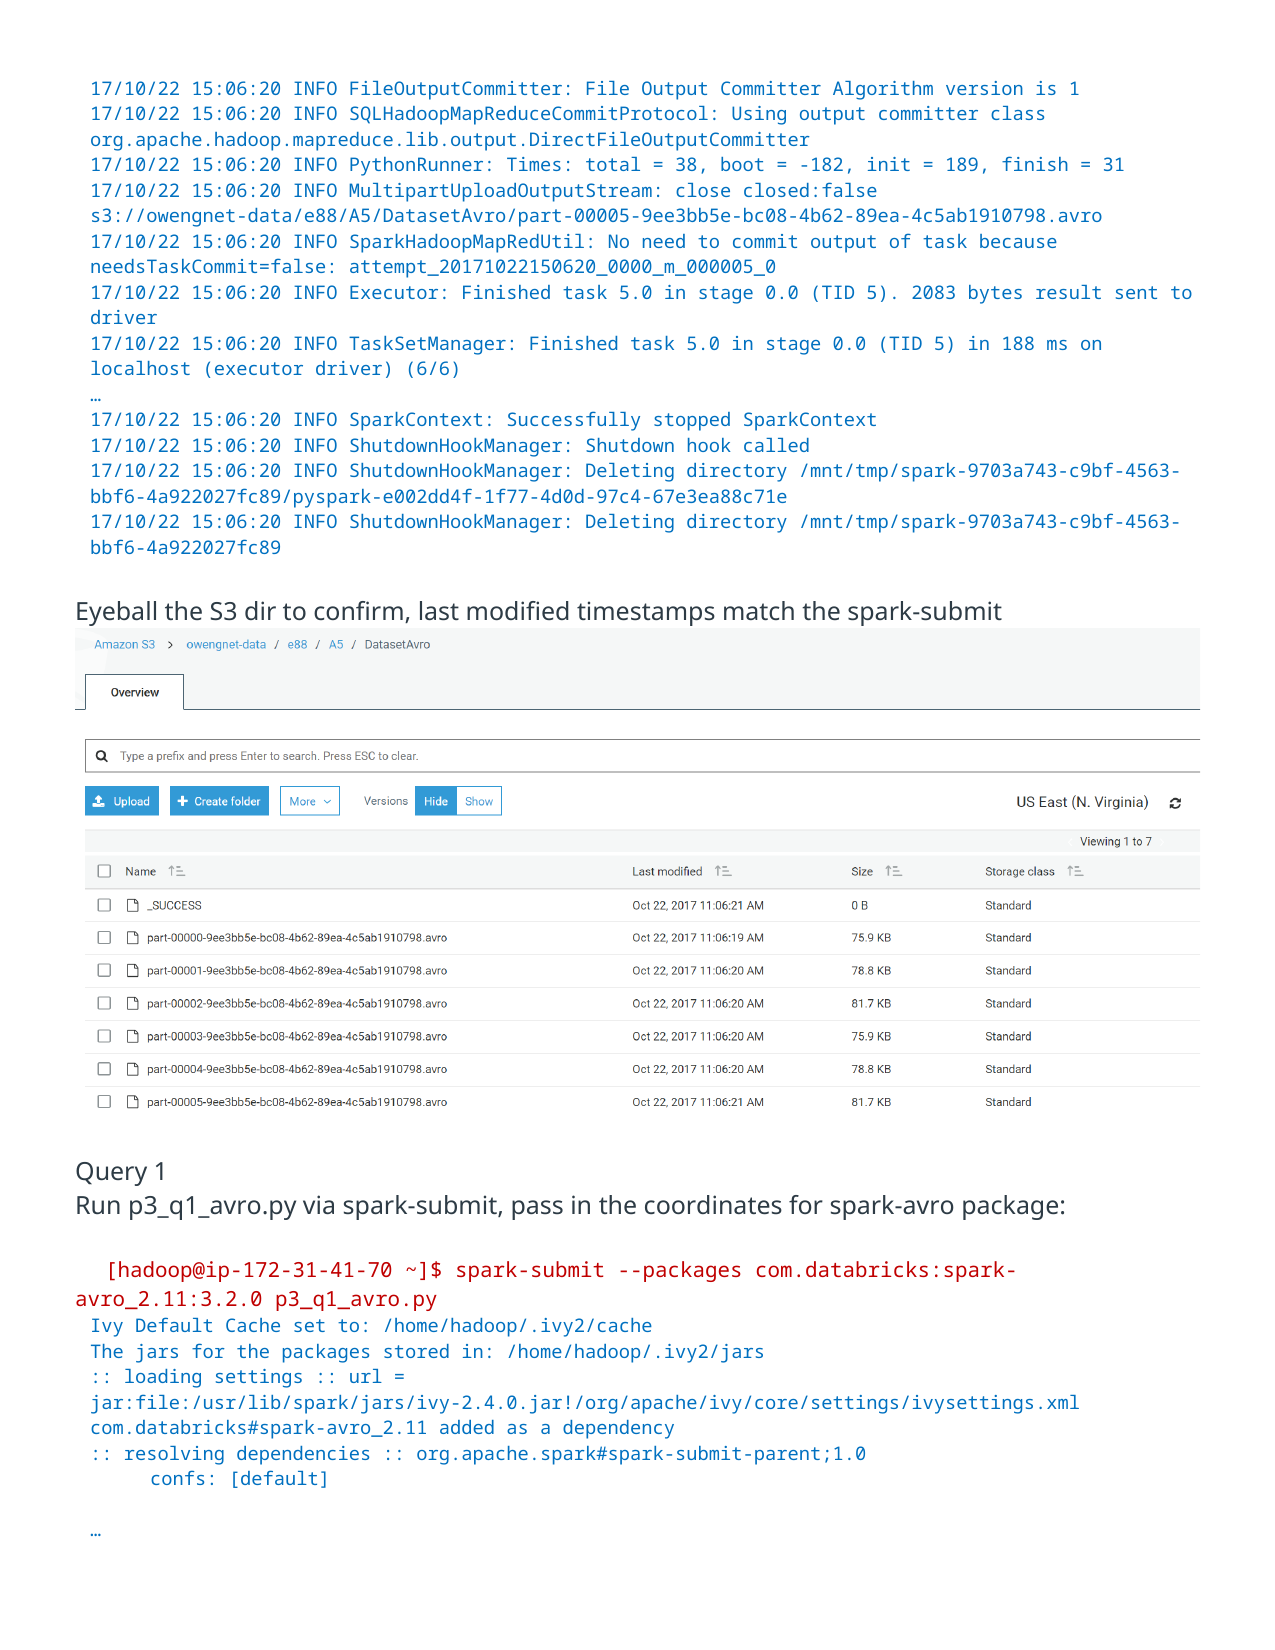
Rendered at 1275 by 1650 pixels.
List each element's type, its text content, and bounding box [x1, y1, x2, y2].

text 17/10/22 15:06:20 INFO PythonRunner: Times: total = 38, boot = -182, init = 189, finish = 31 [90, 152, 1200, 177]
text 17/10/22 15:06:20 INFO Executor: Finished task 5.0 in stage 0.0 (TID 5). 2083 bytes result sent to driver [90, 279, 1200, 330]
text [hadoop@ip-172-31-41-70 ~]$ spark-submit --packages com.databricks:spark-avro_2.11:3.2.0 p3_q1_avro.py [75, 1256, 1200, 1312]
text :: loading settings :: url = jar:file:/usr/lib/spark/jars/ivy-2.4.0.jar!/org/apache/ivy/core/settings/ivysettings.xml [90, 1363, 1200, 1414]
text 17/10/22 15:06:20 INFO SparkContext: Successfully stopped SparkContext [90, 407, 1200, 432]
picture [75, 628, 1200, 1120]
text :: resolving dependencies :: org.apache.spark#spark-submit-parent;1.0 [90, 1440, 1200, 1466]
text … [90, 381, 1200, 407]
text confs: [default] [90, 1466, 1200, 1491]
text 17/10/22 15:06:20 INFO ShutdownHookManager: Deleting directory /mnt/tmp/spark-9703a743-c9bf-4563-bbf6-4a922027fc89 [90, 509, 1200, 560]
text Ivy Default Cache set to: /home/hadoop/.ivy2/cache [90, 1312, 1200, 1338]
text 17/10/22 15:06:20 INFO ShutdownHookManager: Shutdown hook called [90, 432, 1200, 458]
text The jars for the packages stored in: /home/hadoop/.ivy2/jars [90, 1338, 1200, 1363]
text 17/10/22 15:06:20 INFO ShutdownHookManager: Deleting directory /mnt/tmp/spark-9703a743-c9bf-4563-bbf6-4a922027fc89/pyspark-e002dd4f-1f77-4d0d-97c4-67e3ea88c71e [90, 458, 1200, 509]
text 17/10/22 15:06:20 INFO SQLHadoopMapReduceCommitProtocol: Using output committer class org.apache.hadoop.mapreduce.lib.output.DirectFileOutputCommitter [90, 101, 1200, 152]
text 17/10/22 15:06:20 INFO SparkHadoopMapRedUtil: No need to commit output of task because needsTaskCommit=false: attempt_20171022150620_0000_m_000005_0 [90, 228, 1200, 279]
text … [90, 1517, 1200, 1542]
text Query 1 [75, 1153, 1200, 1187]
text 17/10/22 15:06:20 INFO FileOutputCommitter: File Output Committer Algorithm version is 1 [90, 75, 1200, 101]
text Run p3_q1_avro.py via spark-submit, pass in the coordinates for spark-avro package: [75, 1187, 1200, 1221]
text 17/10/22 15:06:20 INFO TaskSetManager: Finished task 5.0 in stage 0.0 (TID 5) in 188 ms on localhost (executor driver) (6/6) [90, 330, 1200, 381]
text 17/10/22 15:06:20 INFO MultipartUploadOutputStream: close closed:false s3://owengnet-data/e88/A5/DatasetAvro/part-00005-9ee3bb5e-bc08-4b62-89ea-4c5ab1910798.avro [90, 177, 1200, 228]
text com.databricks#spark-avro_2.11 added as a dependency [90, 1414, 1200, 1440]
text Eyeball the S3 dir to confirm, last modified timestamps match the spark-submit [75, 594, 1200, 628]
